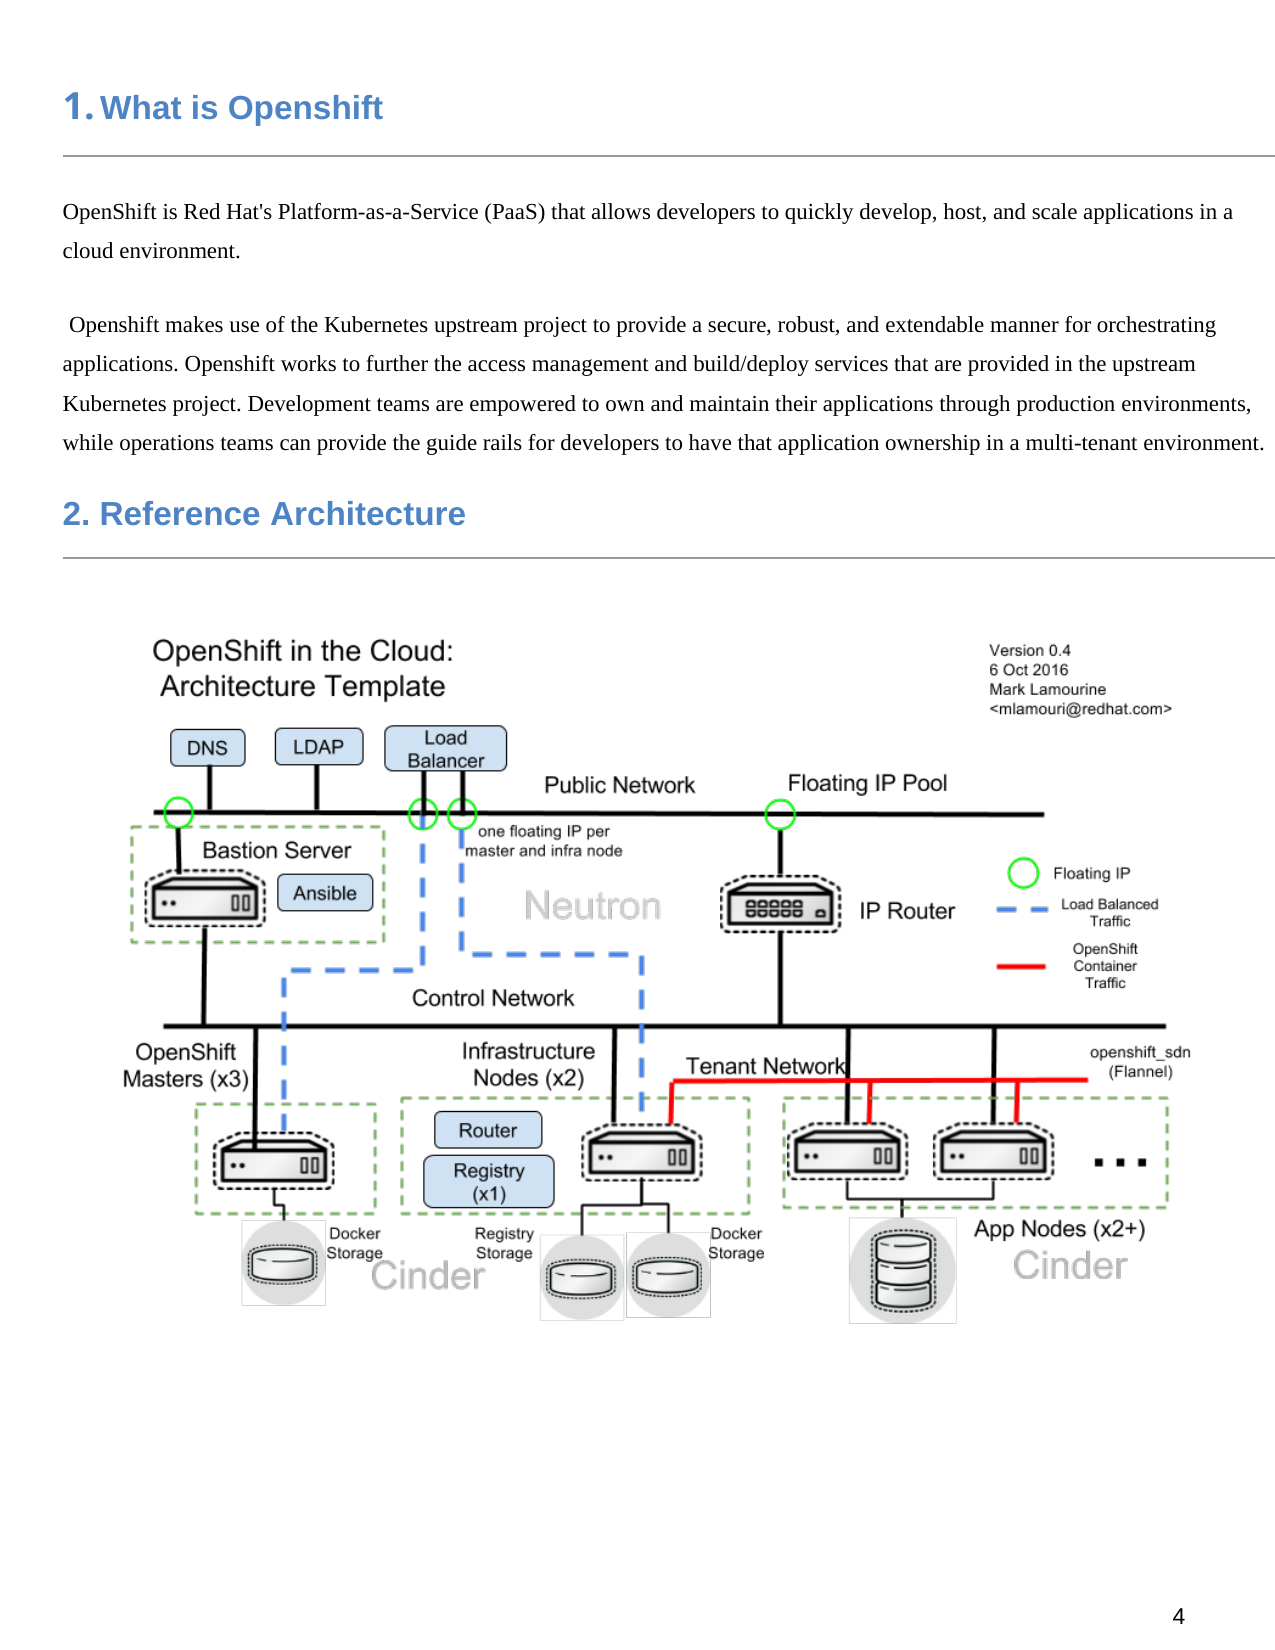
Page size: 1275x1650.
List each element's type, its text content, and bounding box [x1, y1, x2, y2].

text OpenShift is Red Hat's Platform-as-a-Service (PaaS) that allows developers to quickly develop, host, and scale applications in a cloud environment. [62, 198, 1275, 264]
picture [62, 600, 1230, 1476]
text Openshift makes use of the Kubernetes upstream project to provide a secure, robust, and extendable manner for orchestrating applications. Openshift works to further the access management and build/deploy services that are provided in the upstream Kubernetes project. Development teams are empowered to own and maintain their applications through production environments, while operations teams can provide the guide rails for developers to have that application ownership in a multi-tenant environment. [62, 311, 1275, 456]
list What is Openshift [62, 79, 1275, 157]
text 2. Reference Architecture [62, 494, 1275, 559]
